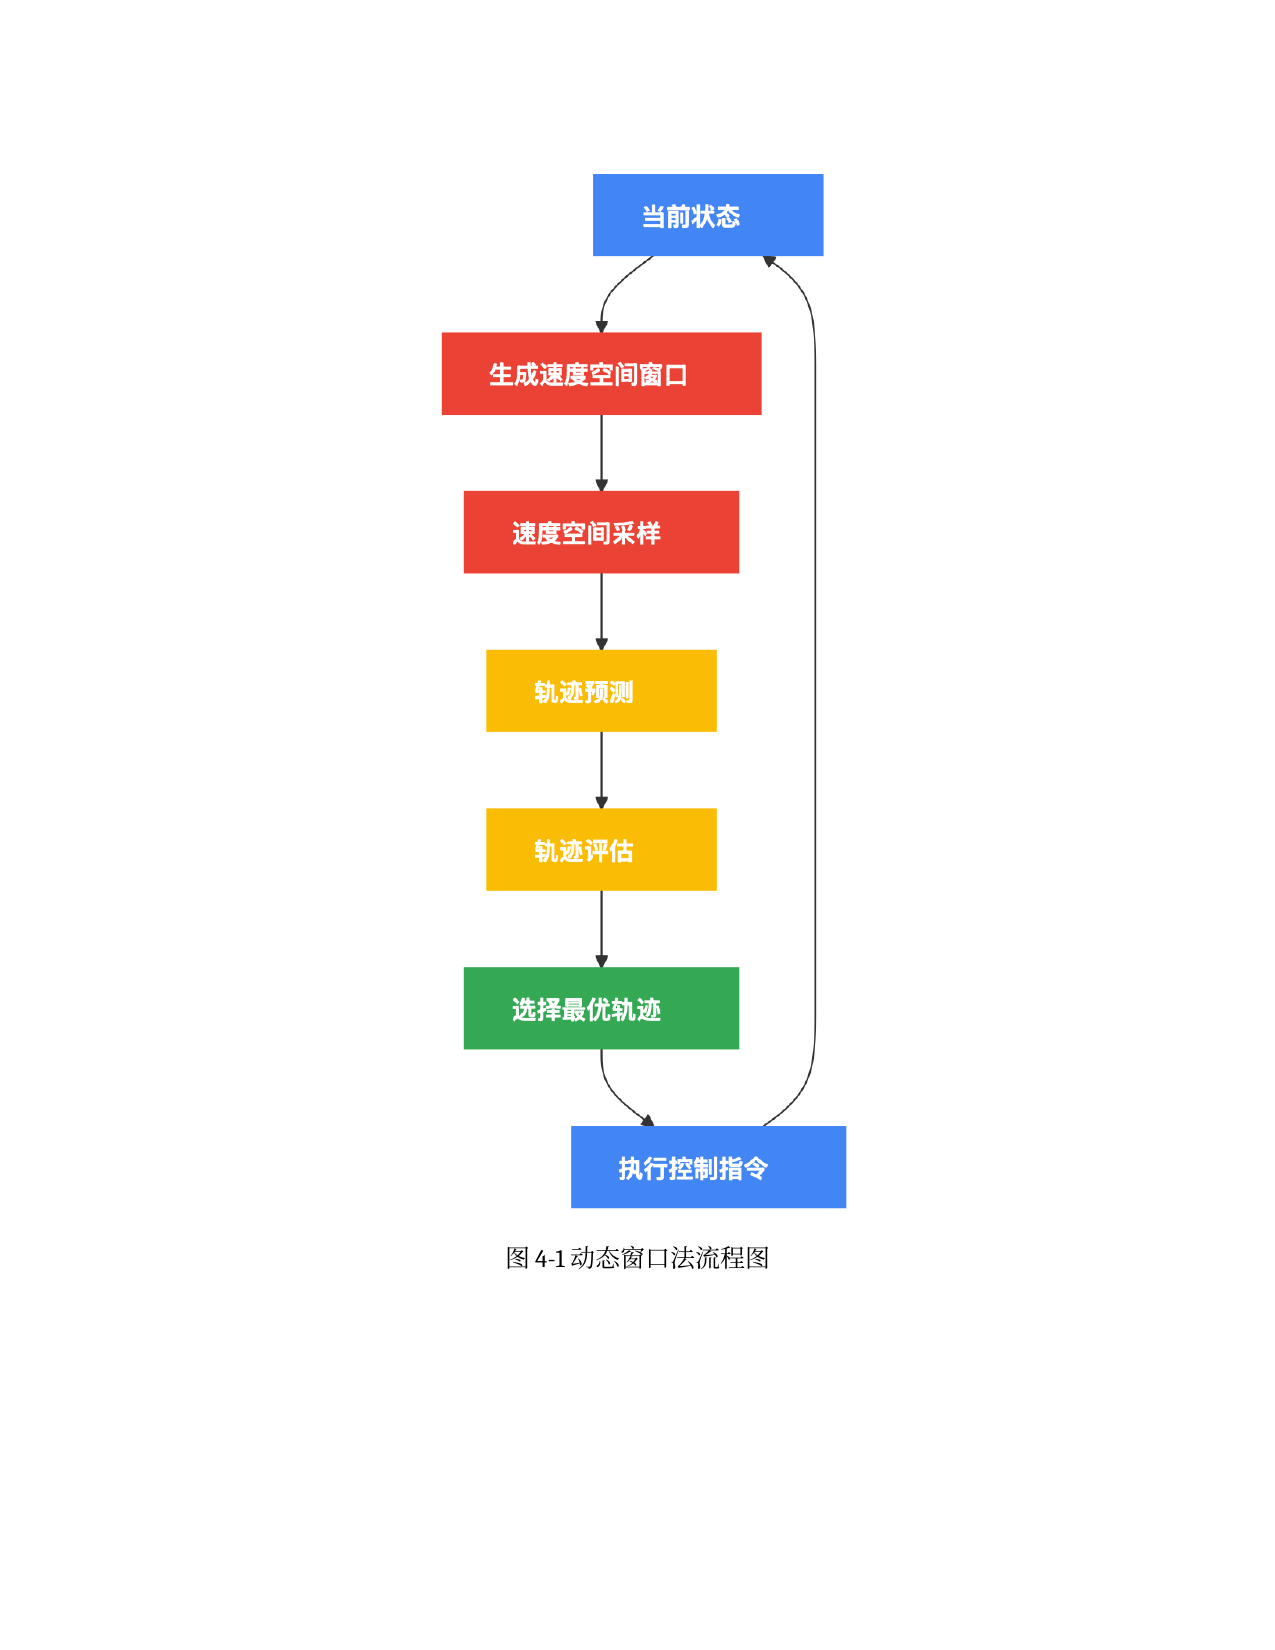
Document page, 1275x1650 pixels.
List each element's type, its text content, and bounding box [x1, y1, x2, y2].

text 图4-1 动态窗口法流程图 [150, 1239, 1125, 1275]
picture [417, 150, 858, 1221]
